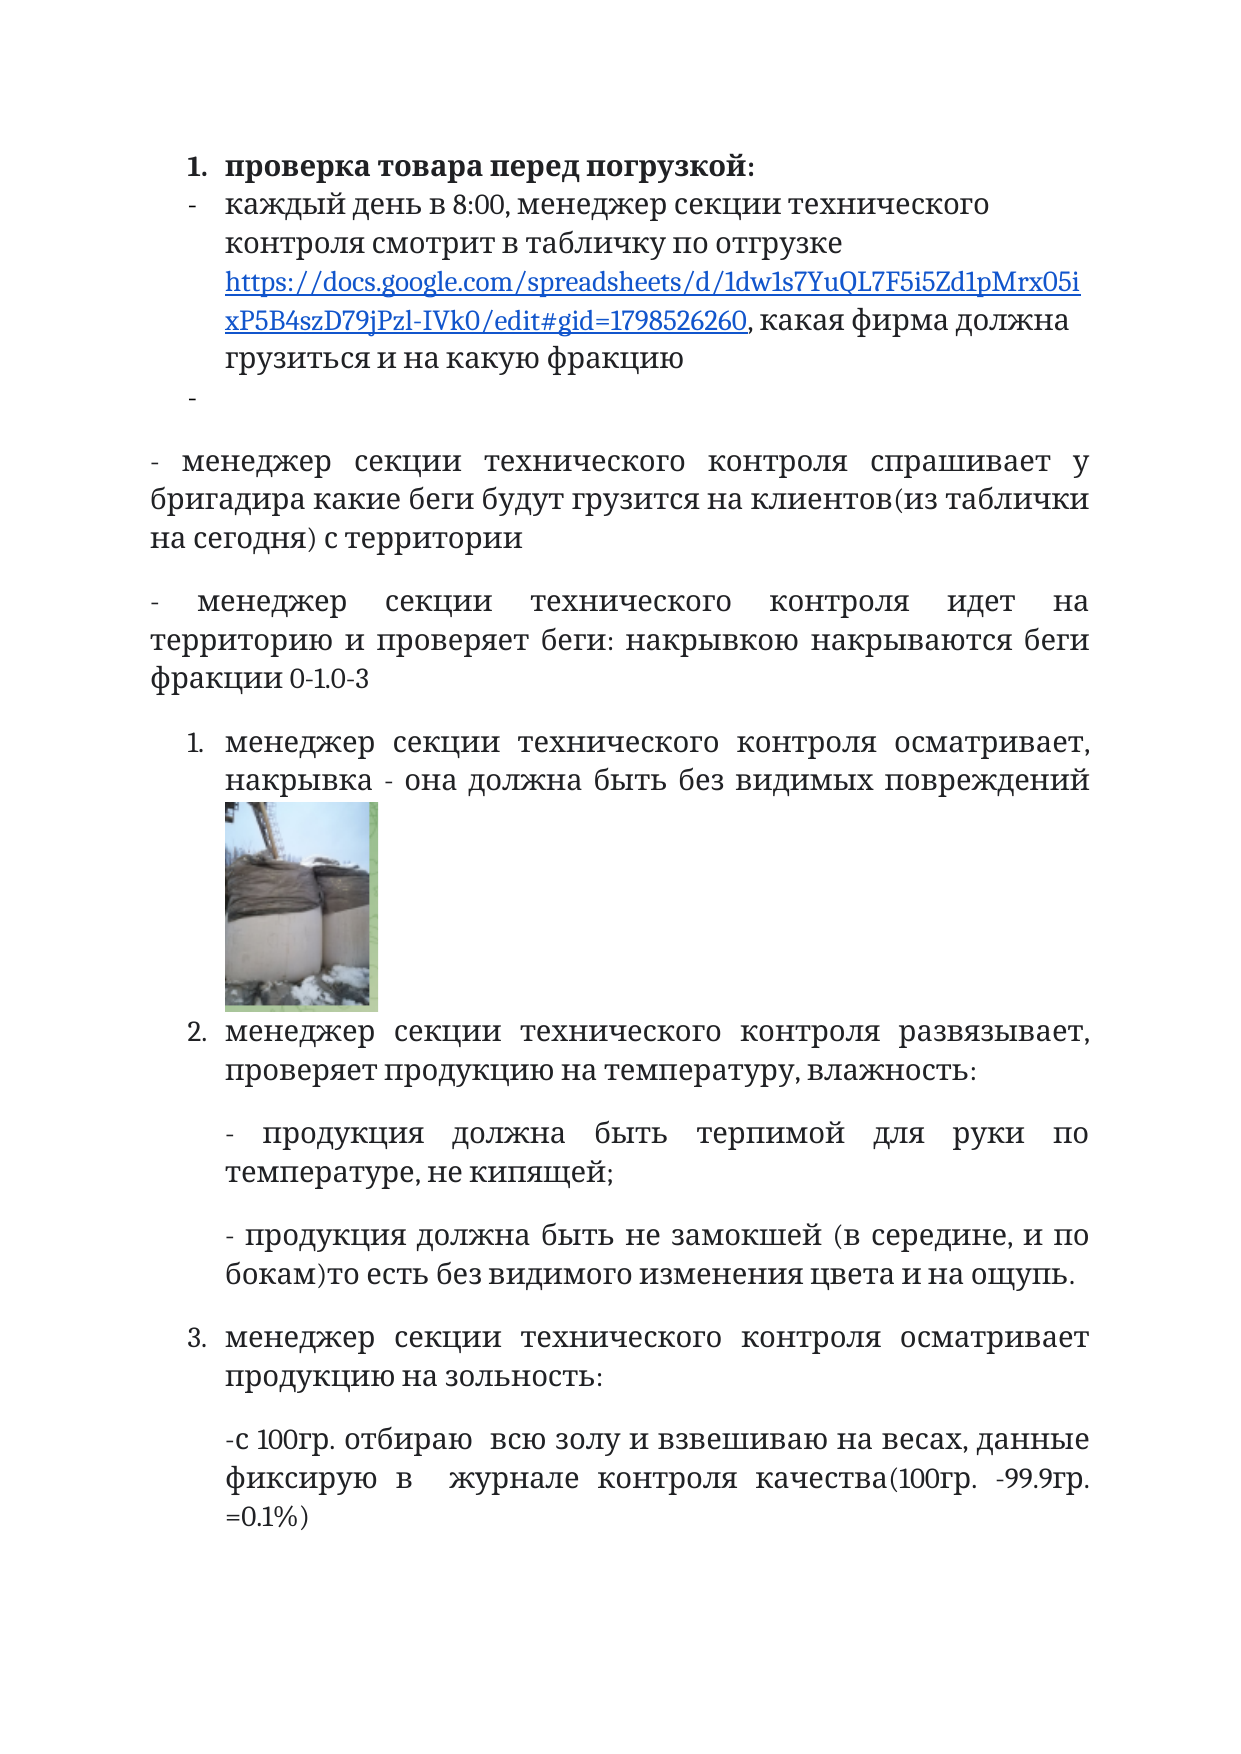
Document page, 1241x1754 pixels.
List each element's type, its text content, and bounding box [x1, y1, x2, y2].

text - продукция должна быть не замокшей (в середине, и по бокам)то есть без видимого изменения цвета и на ощупь. [225, 1219, 1090, 1291]
list менеджер секции технического контроля осматривает продукцию на зольность: [187, 1321, 1090, 1393]
list менеджер секции технического контроля развязывает, проверяет продукцию на температуру, влажность: [187, 1015, 1090, 1087]
list менеджер секции технического контроля осматривает, накрывка - она должна быть без видимых повреждений [187, 726, 1090, 1011]
text -с 100гр. отбираю всю золу и взвешиваю на весах, данные фиксирую в журнале контроля качества(100гр. -99.9гр. =0.1%) [225, 1423, 1090, 1534]
text - менеджер секции технического контроля спрашивает у бригадира какие беги будут грузится на клиентов(из таблички на сегодня) с территории [150, 445, 1090, 555]
text - менеджер секции технического контроля идет на территорию и проверяет беги: накрывкою накрываются беги фракции 0-1.0-3 [150, 585, 1090, 696]
list каждый день в 8:00, менеджер секции технического контроля смотрит в табличку по отгрузке https://docs.google.com/spreadsheets/d/1dw1s7YuQL7F5i5Zd1pMrx05ixP5B4szD79jPzl-IVk0/edit#gid=1798526260, какая фирма должна грузиться и на какую фракцию [187, 188, 1090, 376]
picture [225, 802, 379, 1012]
text - продукция должна быть терпимой для руки по температуре, не кипящей; [225, 1117, 1090, 1189]
list проверка товара перед погрузкой: [187, 150, 1090, 183]
